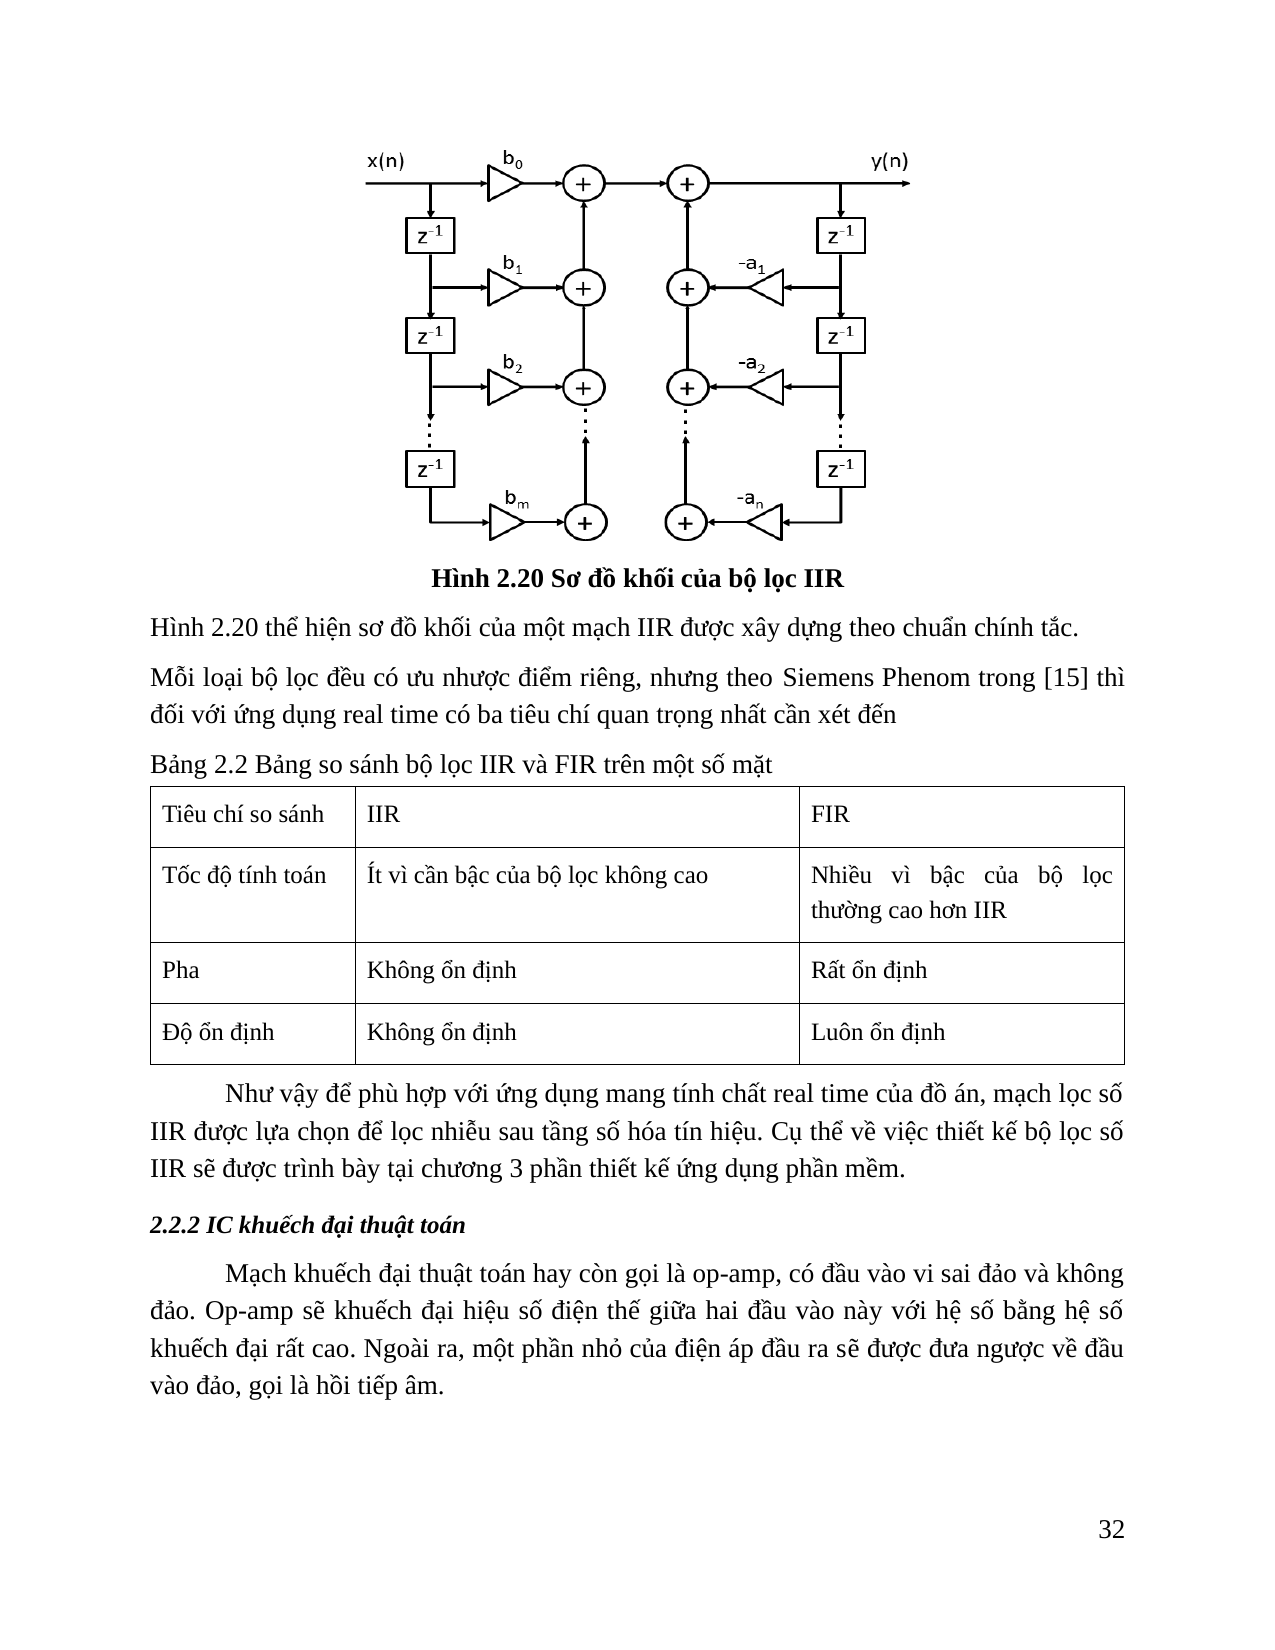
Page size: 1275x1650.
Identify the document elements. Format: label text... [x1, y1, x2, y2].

table_cell Pha [151, 943, 355, 1003]
text Như vậy để phù hợp với ứng dụng mang tính chất real time của đồ án, mạch lọc số IIR được lựa chọn để lọc nhiễu sau tầng số hóa tín hiệu. Cụ thể về việc thiết kế bộ lọc số IIR sẽ được trình bày tại chương 3 phần thiết kế ứng dụng phần mềm. [150, 1077, 1125, 1183]
text Bảng 2.2 Bảng so sánh bộ lọc IIR và FIR trên một số mặt [150, 748, 1125, 779]
text Hình 2.20 Sơ đồ khối của bộ lọc IIR [150, 562, 1125, 593]
table_cell Không ổn định [356, 943, 799, 1003]
table_header FIR [800, 787, 1124, 847]
text Mạch khuếch đại thuật toán hay còn gọi là op-amp, có đầu vào vi sai đảo và không đảo. Op-amp sẽ khuếch đại hiệu số điện thế giữa hai đầu vào này với hệ số bằng hệ số khuếch đại rất cao. Ngoài ra, một phần nhỏ của điện áp đầu ra sẽ được đưa ngược về đầu vào đảo, gọi là hồi tiếp âm. [150, 1257, 1125, 1400]
picture [364, 150, 911, 544]
table_cell Nhiều vì bậc của bộ lọc thường cao hơn IIR [800, 848, 1124, 942]
table_header Tiêu chí so sánh [151, 787, 355, 847]
table_cell Ít vì cần bậc của bộ lọc không cao [356, 848, 799, 942]
table_header IIR [356, 787, 799, 847]
subtitle 2.2.2 IC khuếch đại thuật toán [150, 1210, 1125, 1239]
text Mỗi loại bộ lọc đều có ưu nhược điểm riêng, nhưng theo Siemens Phenom trong thì đối với ứng dụng real time có ba tiêu chí quan trọng nhất cần xét đến [150, 661, 1125, 730]
table_cell Không ổn định [356, 1004, 799, 1064]
table_cell Rất ổn định [800, 943, 1124, 1003]
text Hình 2.20 thể hiện sơ đồ khối của một mạch IIR được xây dựng theo chuẩn chính tắc. [150, 612, 1125, 643]
table_cell Tốc độ tính toán [151, 848, 355, 942]
table_cell Độ ổn định [151, 1004, 355, 1064]
table_cell Luôn ổn định [800, 1004, 1124, 1064]
